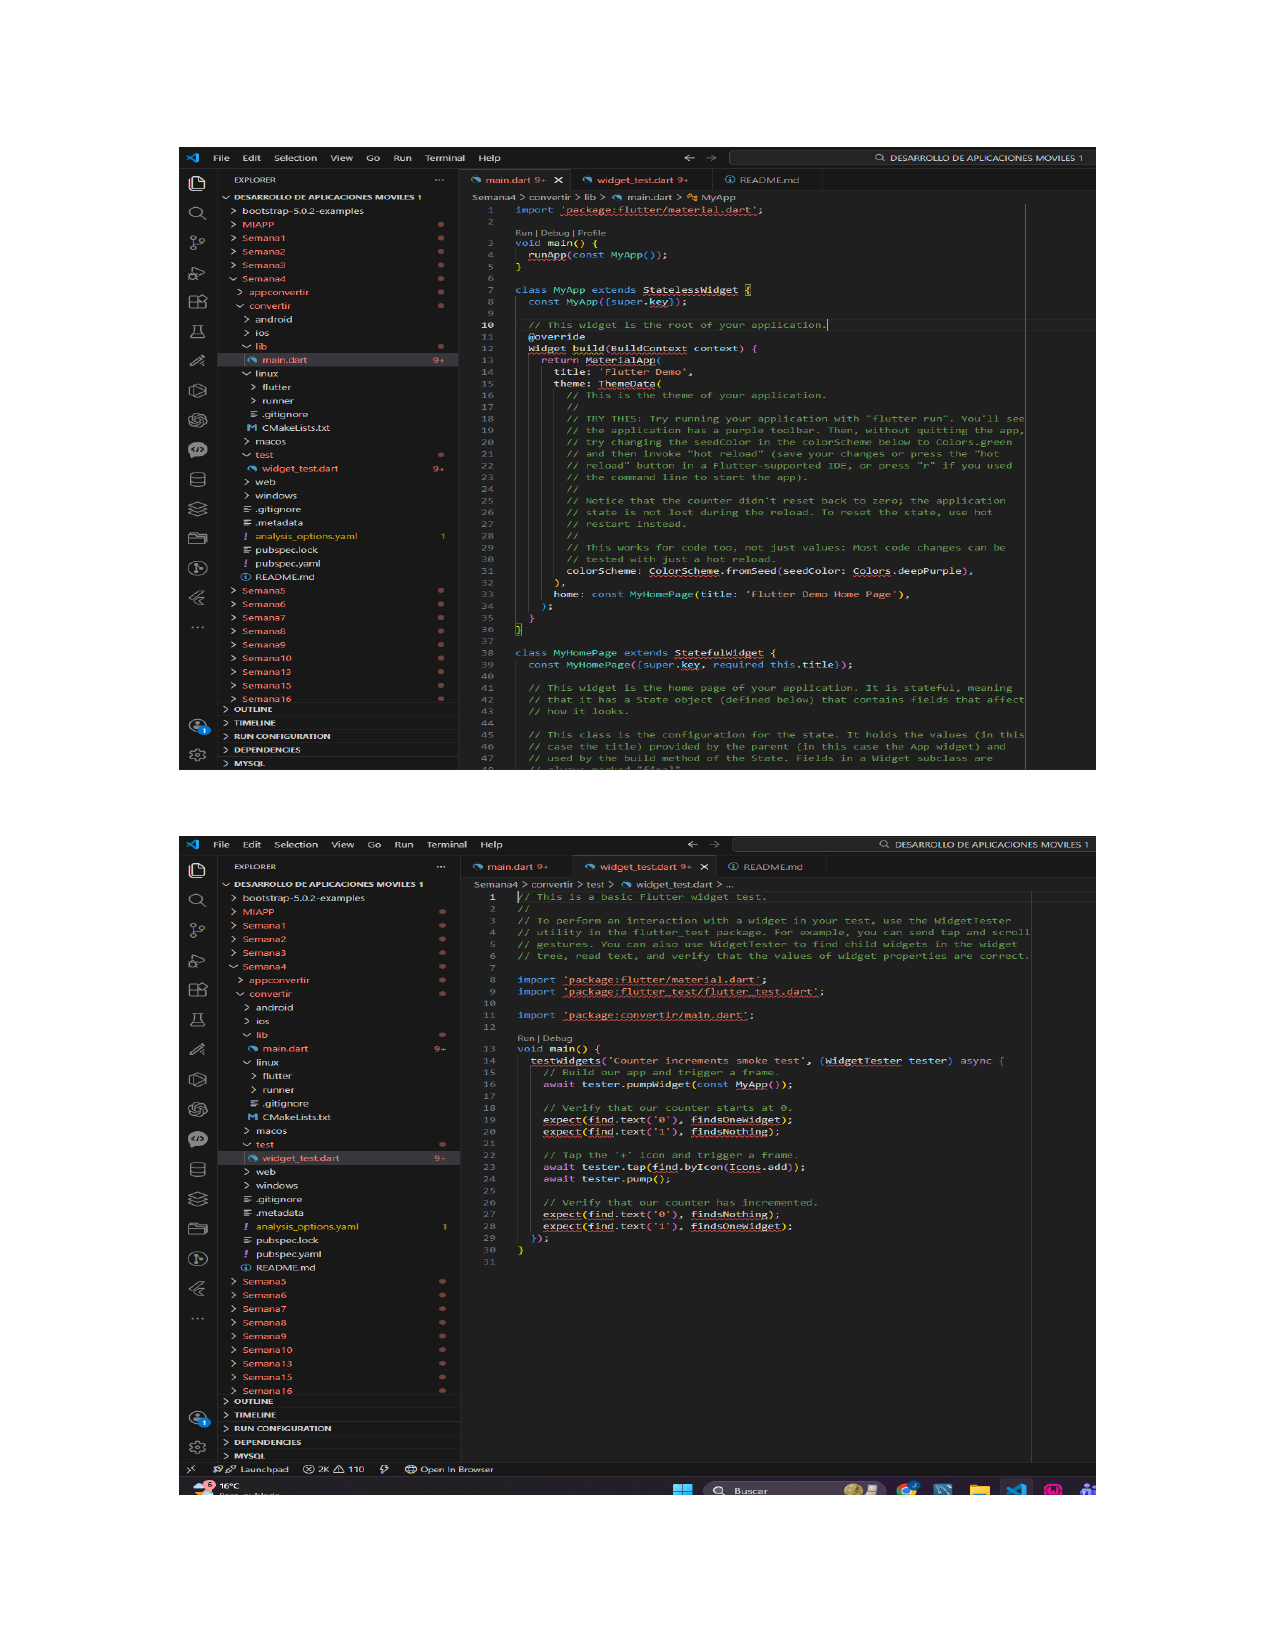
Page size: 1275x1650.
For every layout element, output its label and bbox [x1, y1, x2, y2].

picture [179, 147, 1096, 770]
picture [179, 836, 1096, 1495]
